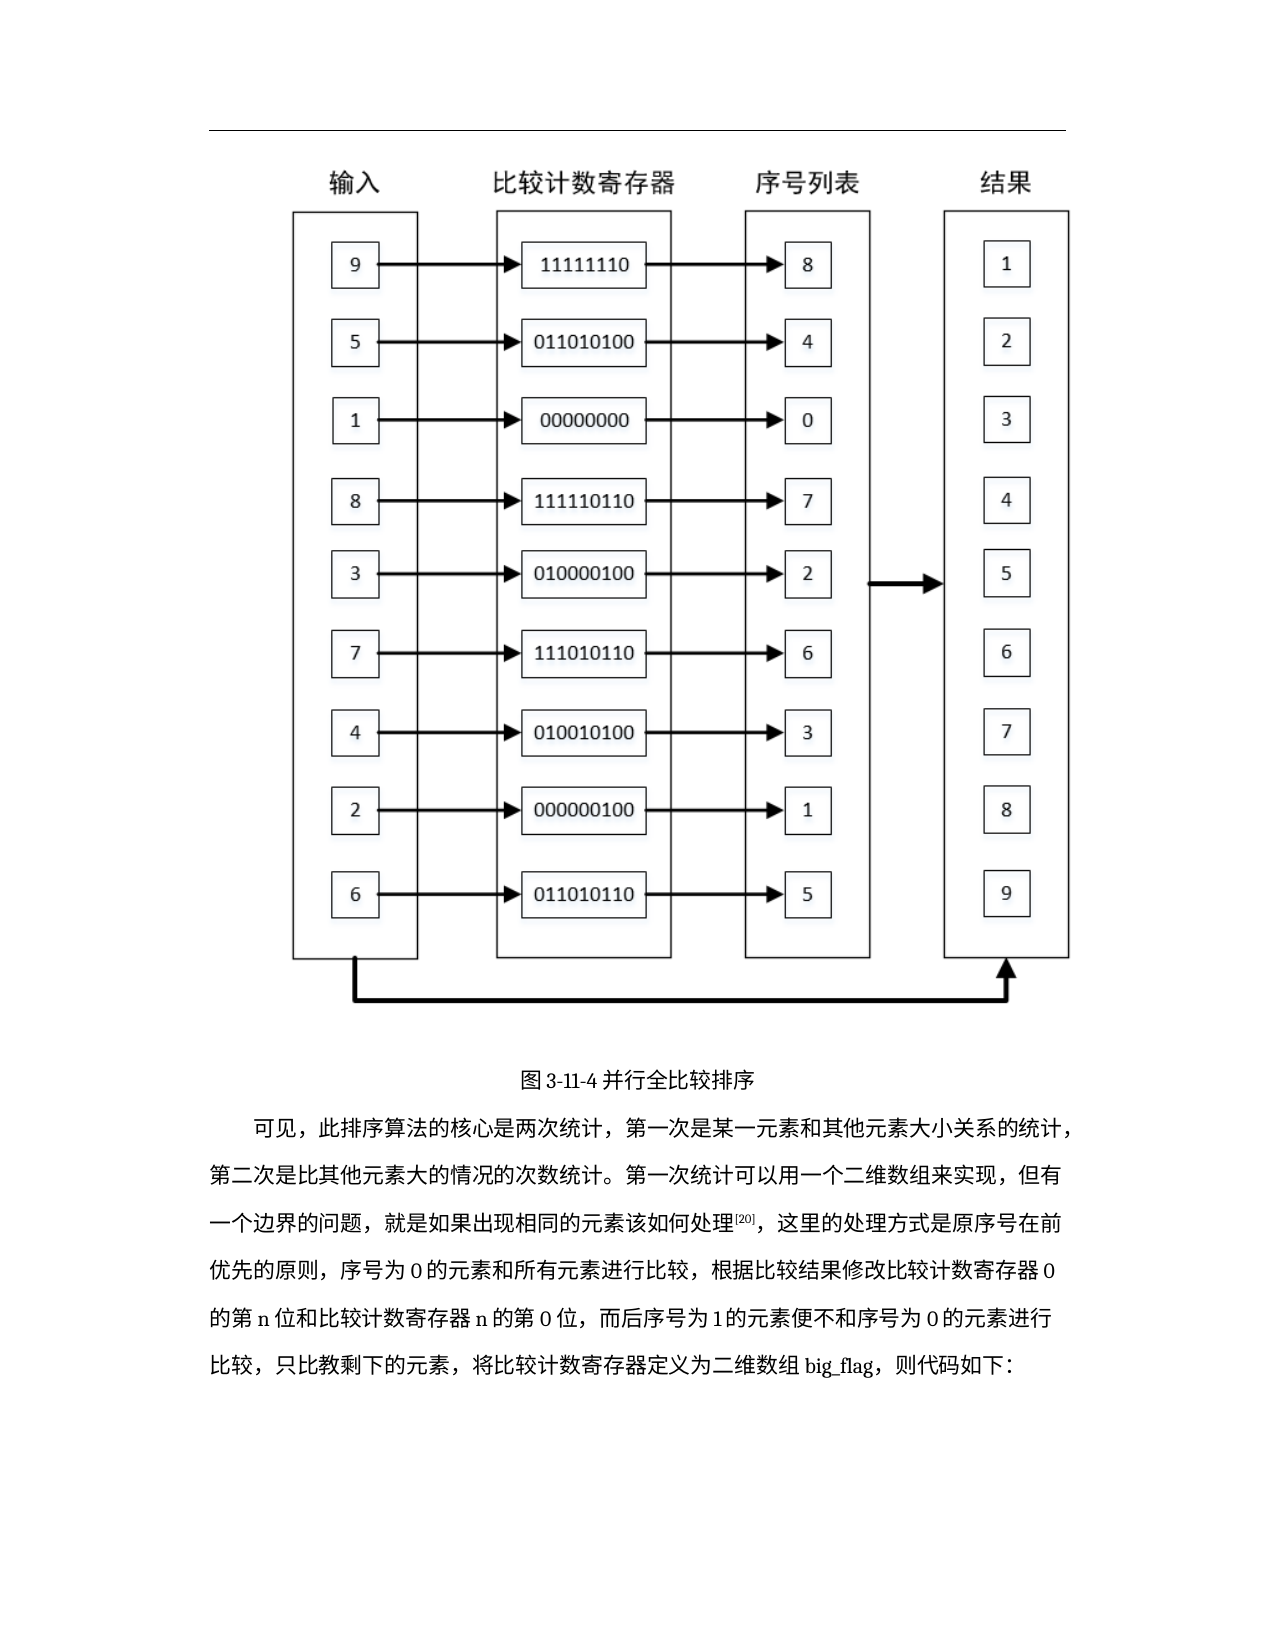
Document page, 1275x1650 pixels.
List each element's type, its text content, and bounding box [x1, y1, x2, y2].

picture [253, 162, 1129, 1048]
text 可见，此排序算法的核心是两次统计，第一次是某一元素和其他元素大小关系的统计，第二次是比其他元素大的情况的次数统计。第一次统计可以用一个二维数组来实现，但有一个边界的问题，就是如果出现相同的元素该如何处理[20]，这里的处理方式是原序号在前优先的原则，序号为0的元素和所有元素进行比较，根据比较结果修改比较计数寄存器0的第n位和比较计数寄存器n的第0位，而后序号为1的元素便不和序号为0的元素进行比较，只比教剩下的元素，将比较计数寄存器定义为二维数组big_flag，则代码如下： [209, 1111, 1066, 1380]
